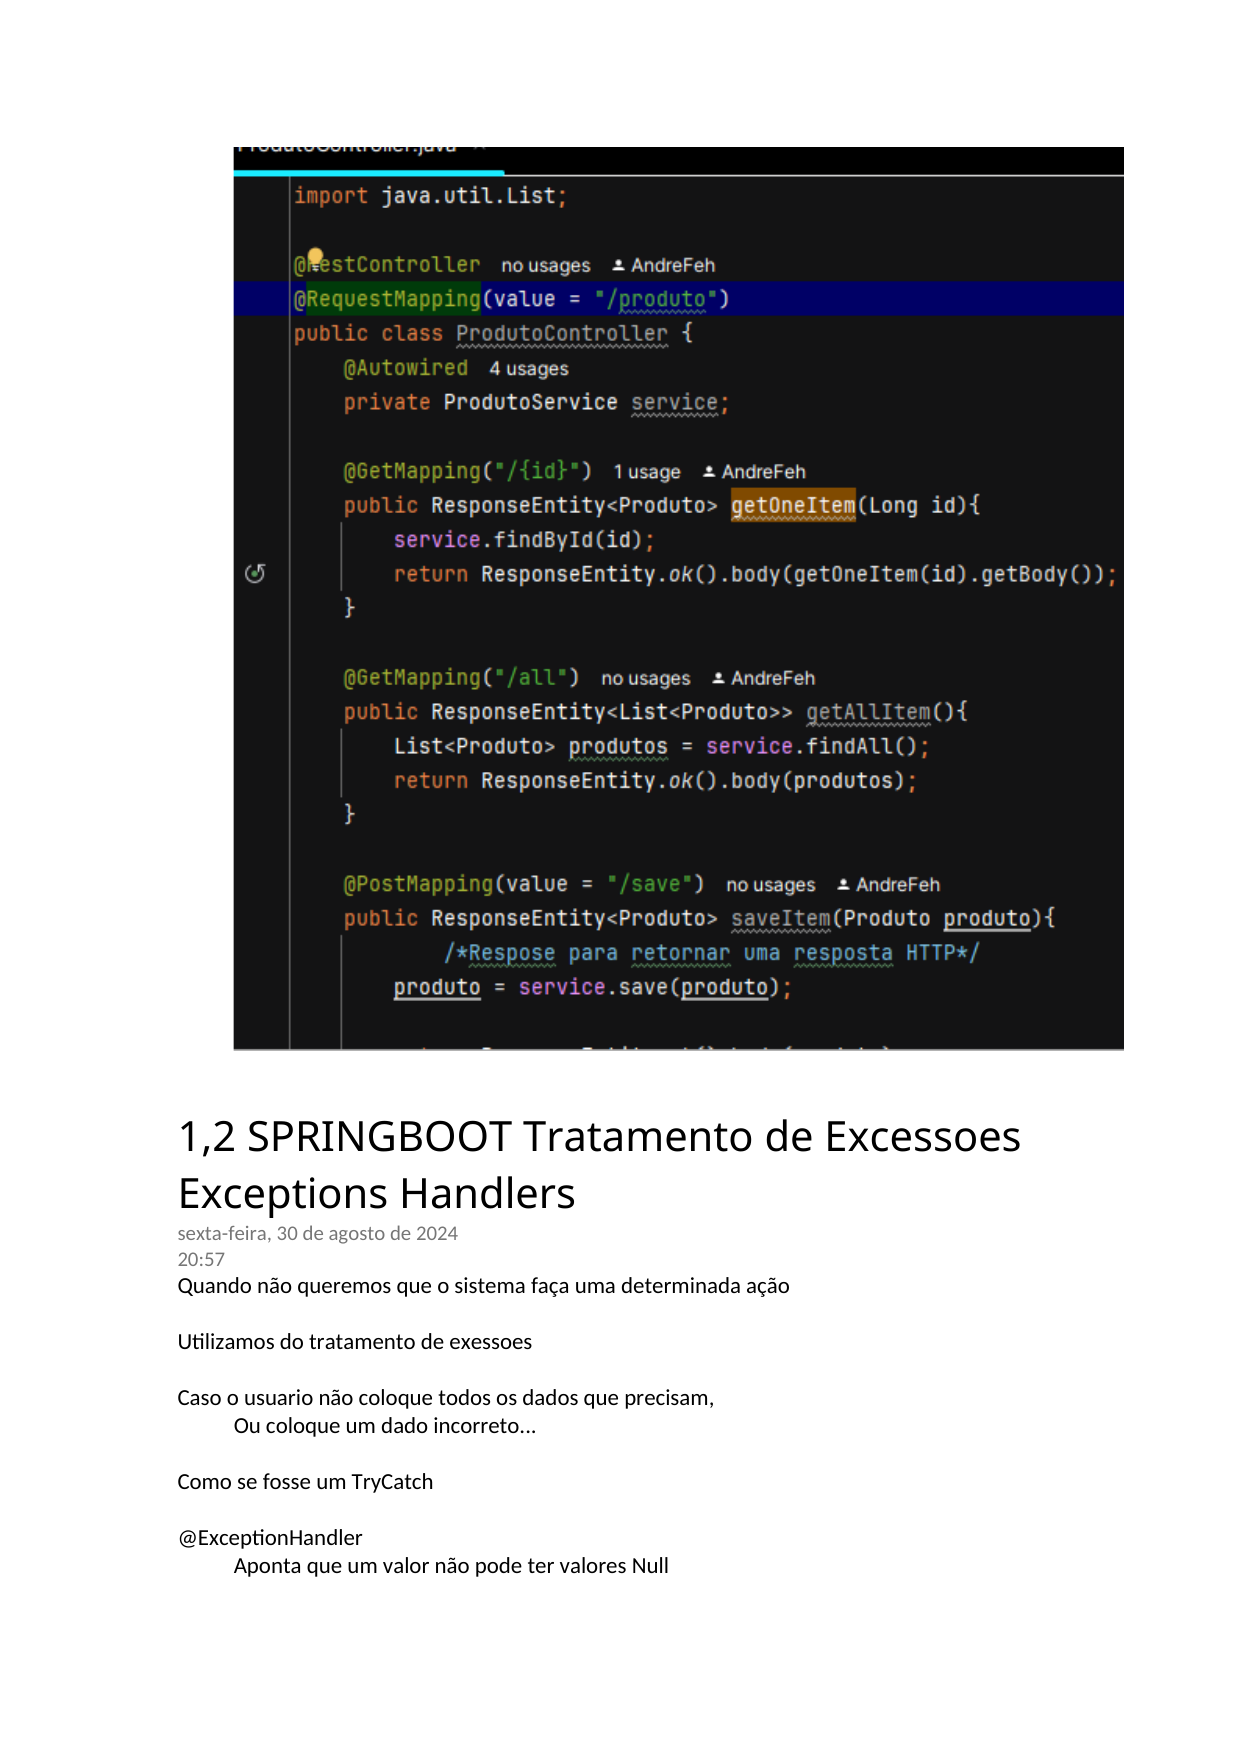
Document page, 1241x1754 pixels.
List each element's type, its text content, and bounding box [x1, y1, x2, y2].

text Ou coloque um dado incorreto... [233, 1411, 1063, 1439]
text sexta-feira, 30 de agosto de 2024 [177, 1220, 1063, 1246]
text Quando não queremos que o sistema faça uma determinada ação [177, 1271, 1063, 1299]
text Como se fosse um TryCatch [177, 1467, 1063, 1495]
picture [233, 147, 1124, 1051]
text Utilizamos do tratamento de exessoes [177, 1327, 1063, 1355]
text 1,2 SPRINGBOOT Tratamento de Excessoes Exceptions Handlers [177, 1107, 1063, 1220]
text 20:57 [177, 1246, 1063, 1271]
text Aponta que um valor não pode ter valores Null [233, 1551, 1063, 1579]
text Caso o usuario não coloque todos os dados que precisam, [177, 1383, 1063, 1411]
text @ExceptionHandler [177, 1523, 1063, 1551]
